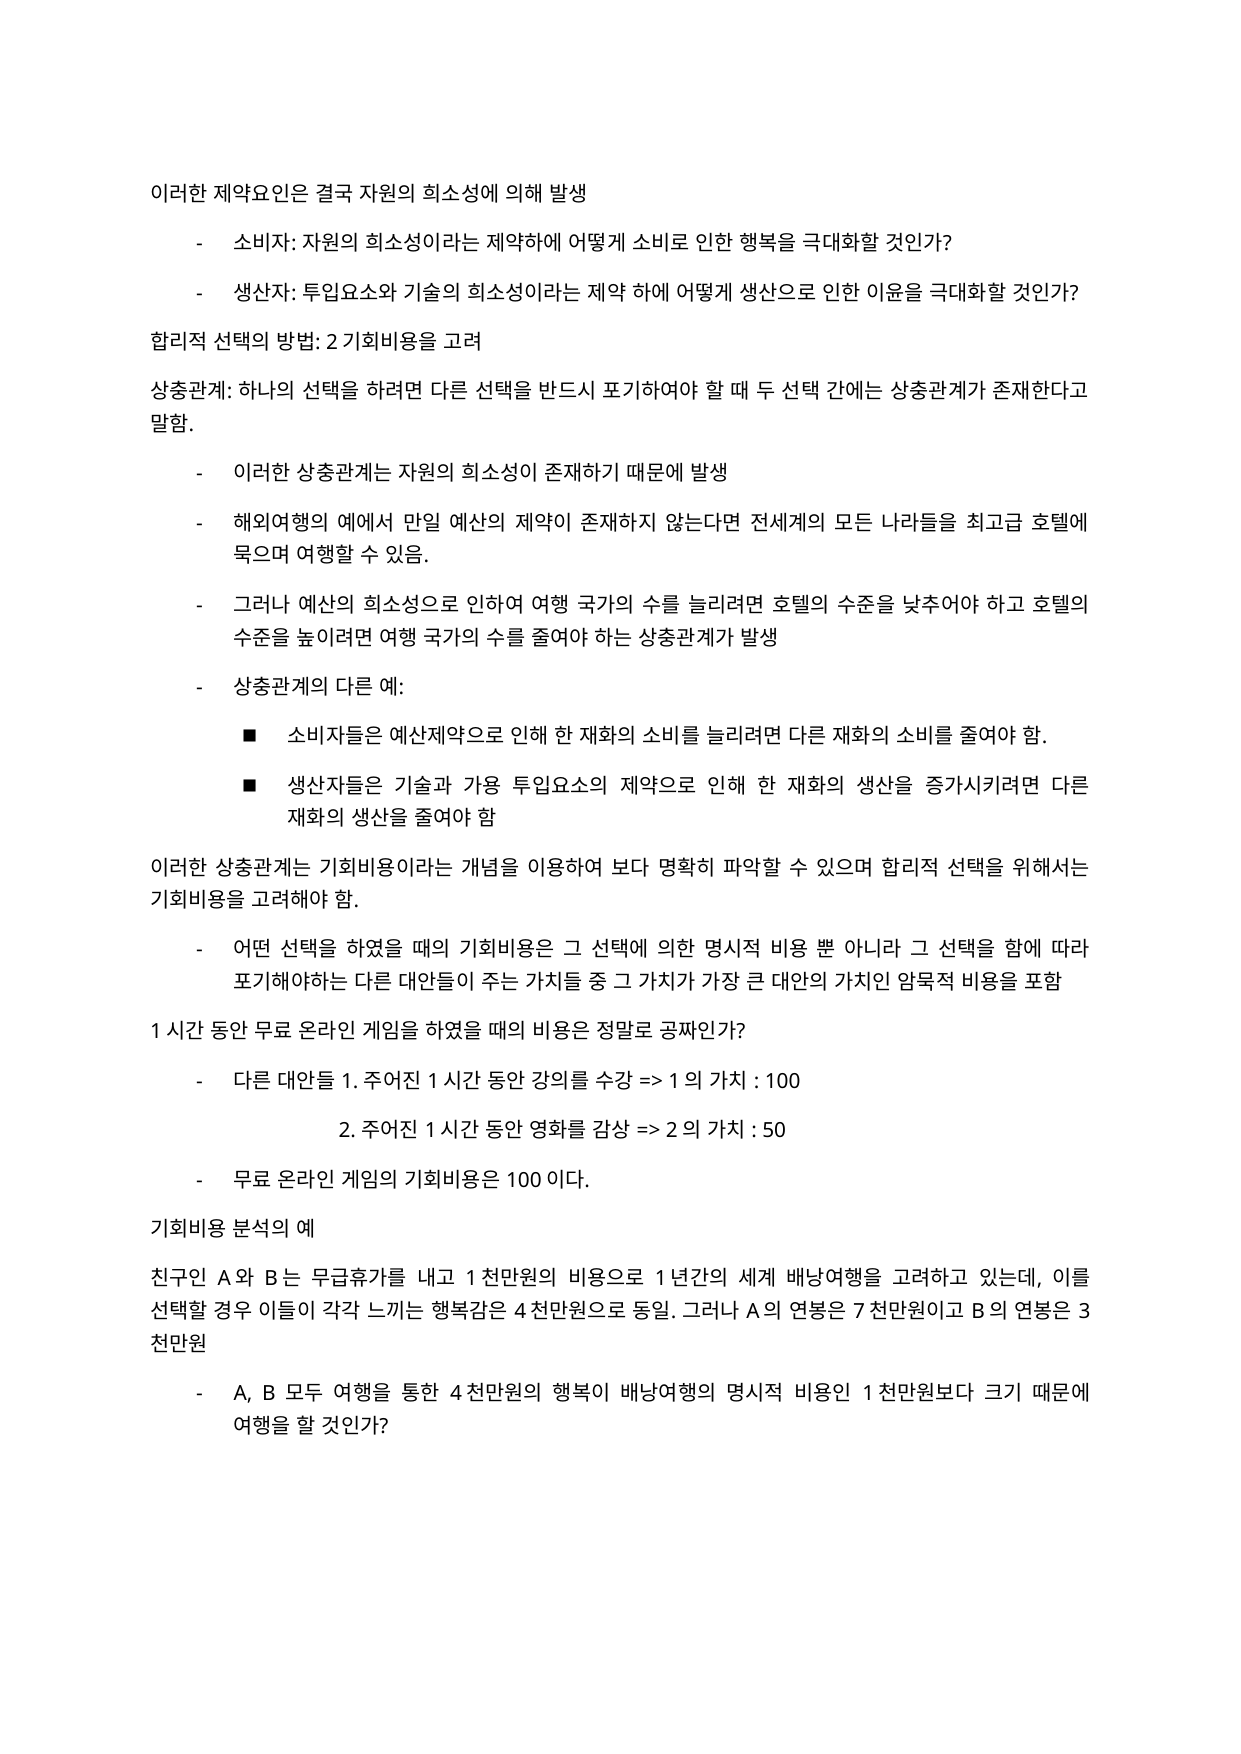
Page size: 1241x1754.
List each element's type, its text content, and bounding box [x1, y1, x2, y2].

list 다른 대안들 1. 주어진 1시간 동안 강의를 수강 => 1의 가치 : 100 [196, 1064, 1090, 1094]
list 어떤 선택을 하였을 때의 기회비용은 그 선택에 의한 명시적 비용 뿐 아니라 그 선택을 함에 따라 포기해야하는 다른 대안들이 주는 가치들 중 그 가치가 가장 큰 대안의 가치인 암묵적 비용을 포함 [196, 933, 1090, 996]
text 기회비용 분석의 예 [150, 1212, 1090, 1242]
list 그러나 예산의 희소성으로 인하여 여행 국가의 수를 늘리려면 호텔의 수준을 낮추어야 하고 호텔의 수준을 높이려면 여행 국가의 수를 줄여야 하는 상충관계가 발생 [196, 588, 1090, 651]
text 이러한 상충관계는 기회비용이라는 개념을 이용하여 보다 명확히 파악할 수 있으며 합리적 선택을 위해서는 기회비용을 고려해야 함. [150, 851, 1090, 914]
list 해외여행의 예에서 만일 예산의 제약이 존재하지 않는다면 전세계의 모든 나라들을 최고급 호텔에 묵으며 여행할 수 있음. [196, 506, 1090, 569]
list 생산자들은 기술과 가용 투입요소의 제약으로 인해 한 재화의 생산을 증가시키려면 다른 재화의 생산을 줄여야 함 [242, 769, 1090, 832]
list A, B 모두 여행을 통한 4천만원의 행복이 배낭여행의 명시적 비용인 1천만원보다 크기 때문에 여행을 할 것인가? [196, 1376, 1090, 1439]
text 상충관계: 하나의 선택을 하려면 다른 선택을 반드시 포기하여야 할 때 두 선택 간에는 상충관계가 존재한다고 말함. [150, 374, 1090, 438]
text 이러한 제약요인은 결국 자원의 희소성에 의해 발생 [150, 177, 1090, 207]
list 생산자: 투입요소와 기술의 희소성이라는 제약 하에 어떻게 생산으로 인한 이윤을 극대화할 것인가? [196, 276, 1090, 306]
list 소비자들은 예산제약으로 인해 한 재화의 소비를 늘리려면 다른 재화의 소비를 줄여야 함. [242, 719, 1090, 750]
list 무료 온라인 게임의 기회비용은 100이다. [196, 1163, 1090, 1193]
text 1시간 동안 무료 온라인 게임을 하였을 때의 비용은 정말로 공짜인가? [150, 1015, 1090, 1045]
list 이러한 상충관계는 자원의 희소성이 존재하기 때문에 발생 [196, 457, 1090, 487]
list 소비자: 자원의 희소성이라는 제약하에 어떻게 소비로 인한 행복을 극대화할 것인가? [196, 226, 1090, 257]
text 2. 주어진 1시간 동안 영화를 감상 => 2의 가치 : 50 [317, 1113, 1090, 1144]
text 친구인 A와 B는 무급휴가를 내고 1천만원의 비용으로 1년간의 세계 배낭여행을 고려하고 있는데, 이를 선택할 경우 이들이 각각 느끼는 행복감은 4천만원으로 동일. 그러나 A의 연봉은 7천만원이고 B의 연봉은 3천만원 [150, 1261, 1090, 1357]
text 합리적 선택의 방법: 2기회비용을 고려 [150, 325, 1090, 356]
list 상충관계의 다른 예: [196, 670, 1090, 700]
